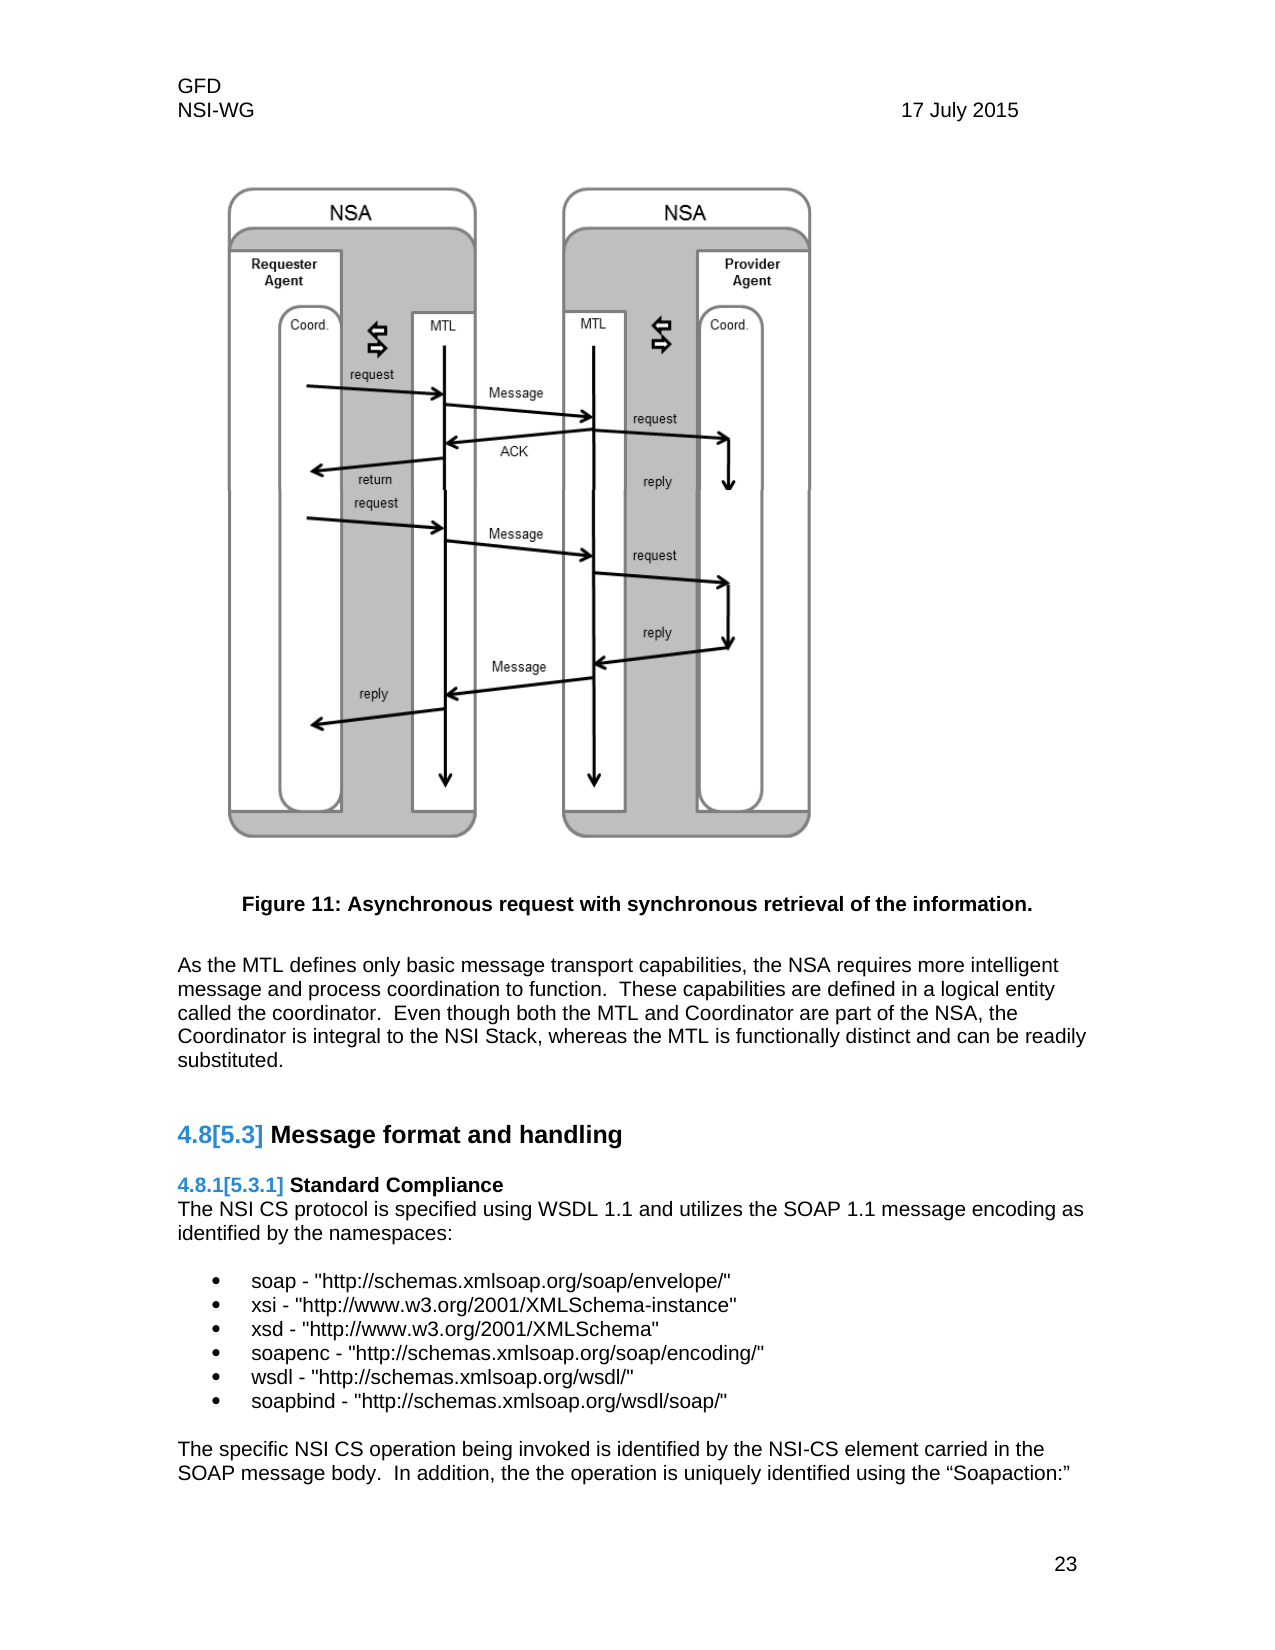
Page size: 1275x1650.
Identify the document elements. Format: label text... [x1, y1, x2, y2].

subtitle Standard Compliance [177, 1173, 1098, 1197]
list soapbind - "http://schemas.xmlsoap.org/wsdl/soap/" [212, 1389, 1098, 1413]
text The NSI CS protocol is specified using WSDL 1.1 and utilizes the SOAP 1.1 message encoding as identified by the namespaces: [177, 1197, 1098, 1245]
text Figure 11: Asynchronous request with synchronous retrieval of the information. [177, 892, 1098, 916]
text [177, 1437, 1098, 1485]
list soap - "http://schemas.xmlsoap.org/soap/envelope/" [212, 1269, 1098, 1293]
subtitle Message format and handling [177, 1120, 1098, 1149]
list soapenc - "http://schemas.xmlsoap.org/soap/encoding/" [212, 1341, 1098, 1365]
text As the MTL defines only basic message transport capabilities, the NSA requires more intelligent message and process coordination to function. These capabilities are defined in a logical entity called the coordinator. Even though both the MTL and Coordinator are part of the NSA, the Coordinator is integral to the NSI Stack, whereas the MTL is functionally distinct and can be readily substituted. [177, 952, 1098, 1072]
list xsi - "http://www.w3.org/2001/XMLSchema-instance" [212, 1293, 1098, 1317]
list wsdl - "http://schemas.xmlsoap.org/wsdl/" [212, 1365, 1098, 1389]
picture [191, 173, 858, 856]
list xsd - "http://www.w3.org/2001/XMLSchema" [212, 1317, 1098, 1341]
